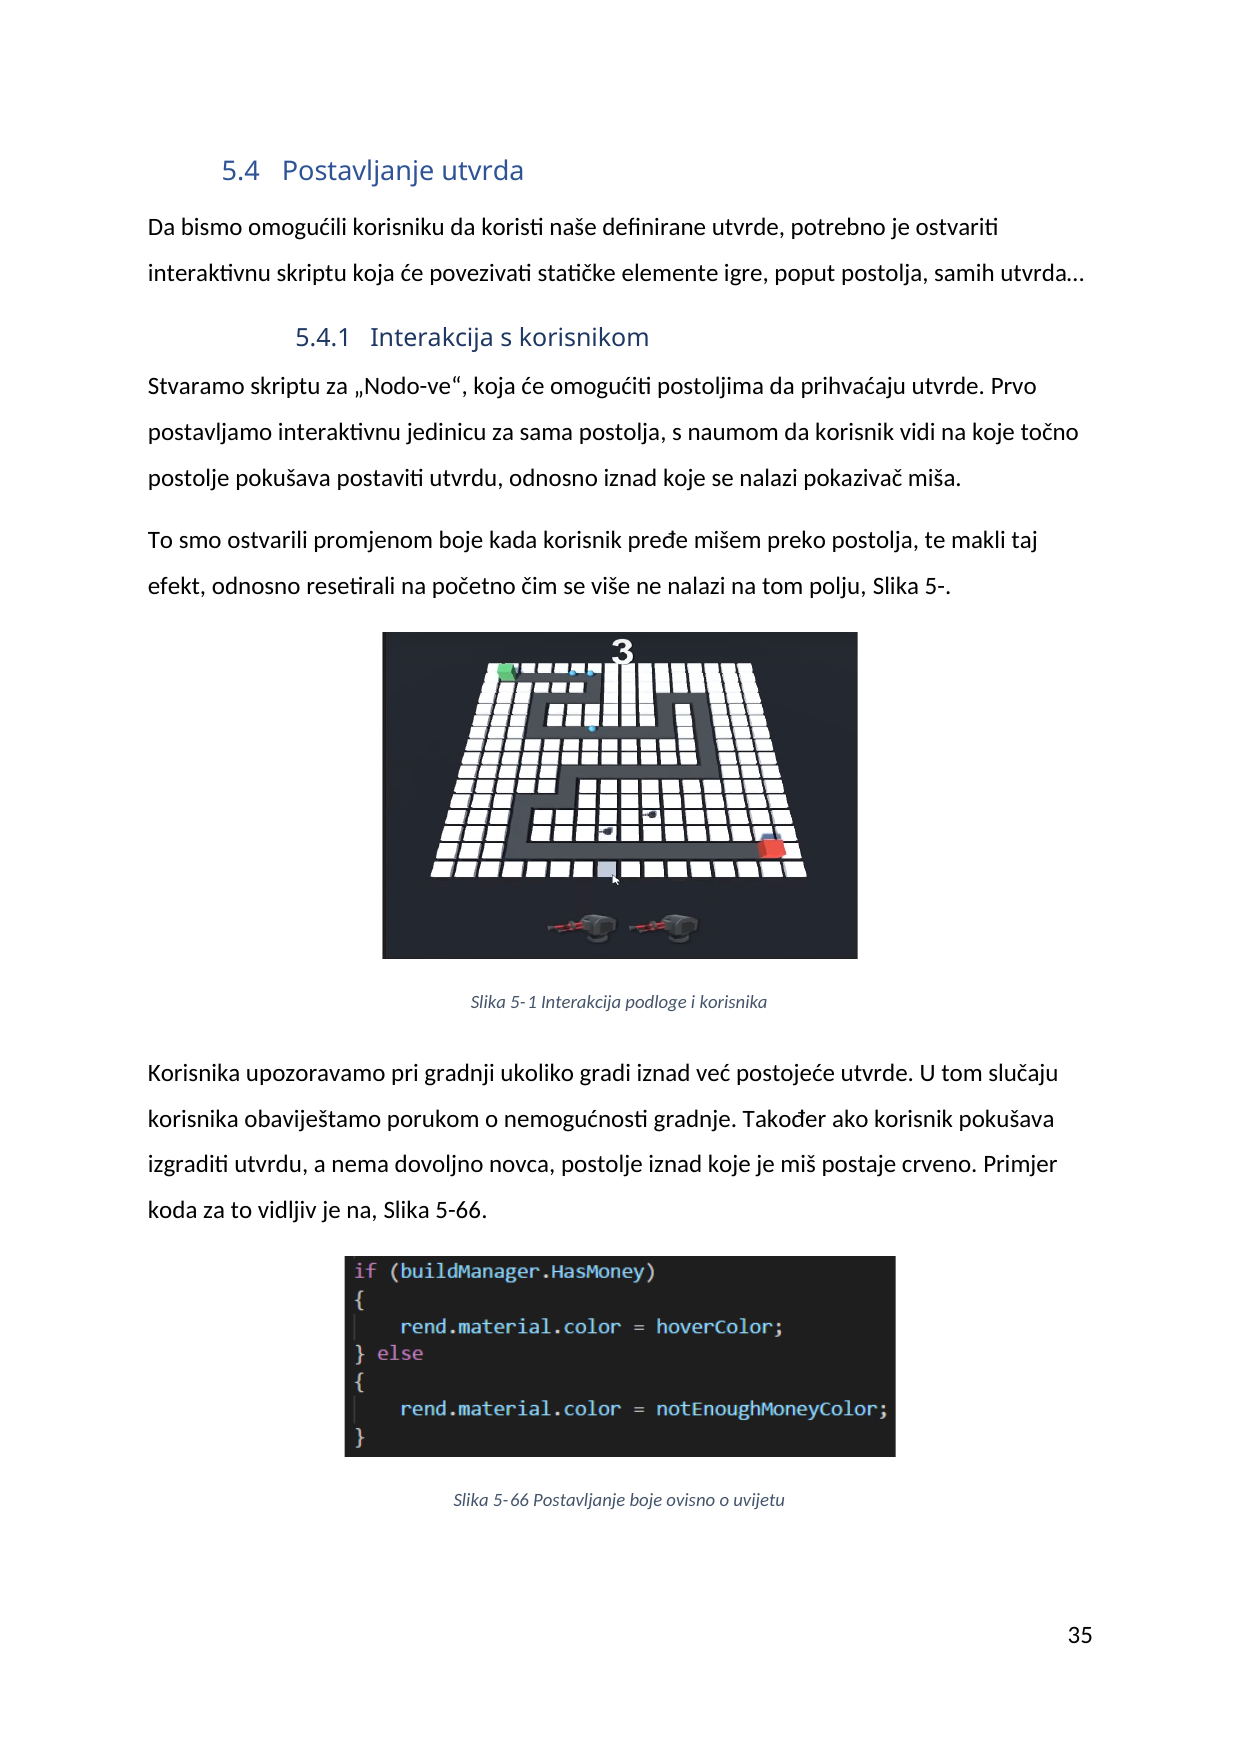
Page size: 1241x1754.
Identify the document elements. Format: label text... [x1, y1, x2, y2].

text Slika 5-1 Interakcija podloge i korisnika [148, 991, 1093, 1036]
picture [382, 632, 858, 959]
text Da bismo omogućili korisniku da koristi naše definirane utvrde, potrebno je ostvariti interaktivnu skriptu koja će povezivati statičke elemente igre, poput postolja, samih utvrda… [148, 211, 1093, 287]
subtitle Postavljanje utvrda [221, 152, 1093, 189]
text To smo ostvarili promjenom boje kada korisnik pređe mišem preko postolja, te makli taj efekt, odnosno resetirali na početno čim se više ne nalazi na tom polju, Slika 5-1. [148, 524, 1093, 601]
picture [344, 1256, 896, 1457]
subtitle Interakcija s korisnikom [295, 319, 1093, 353]
text Stvaramo skriptu za „Nodo-ve“, koja će omogućiti postoljima da prihvaćaju utvrde. Prvo postavljamo interaktivnu jedinicu za sama postolja, s naumom da korisnik vidi na koje točno postolje pokušava postaviti utvrdu, odnosno iznad koje se nalazi pokazivač miša. [148, 370, 1093, 492]
